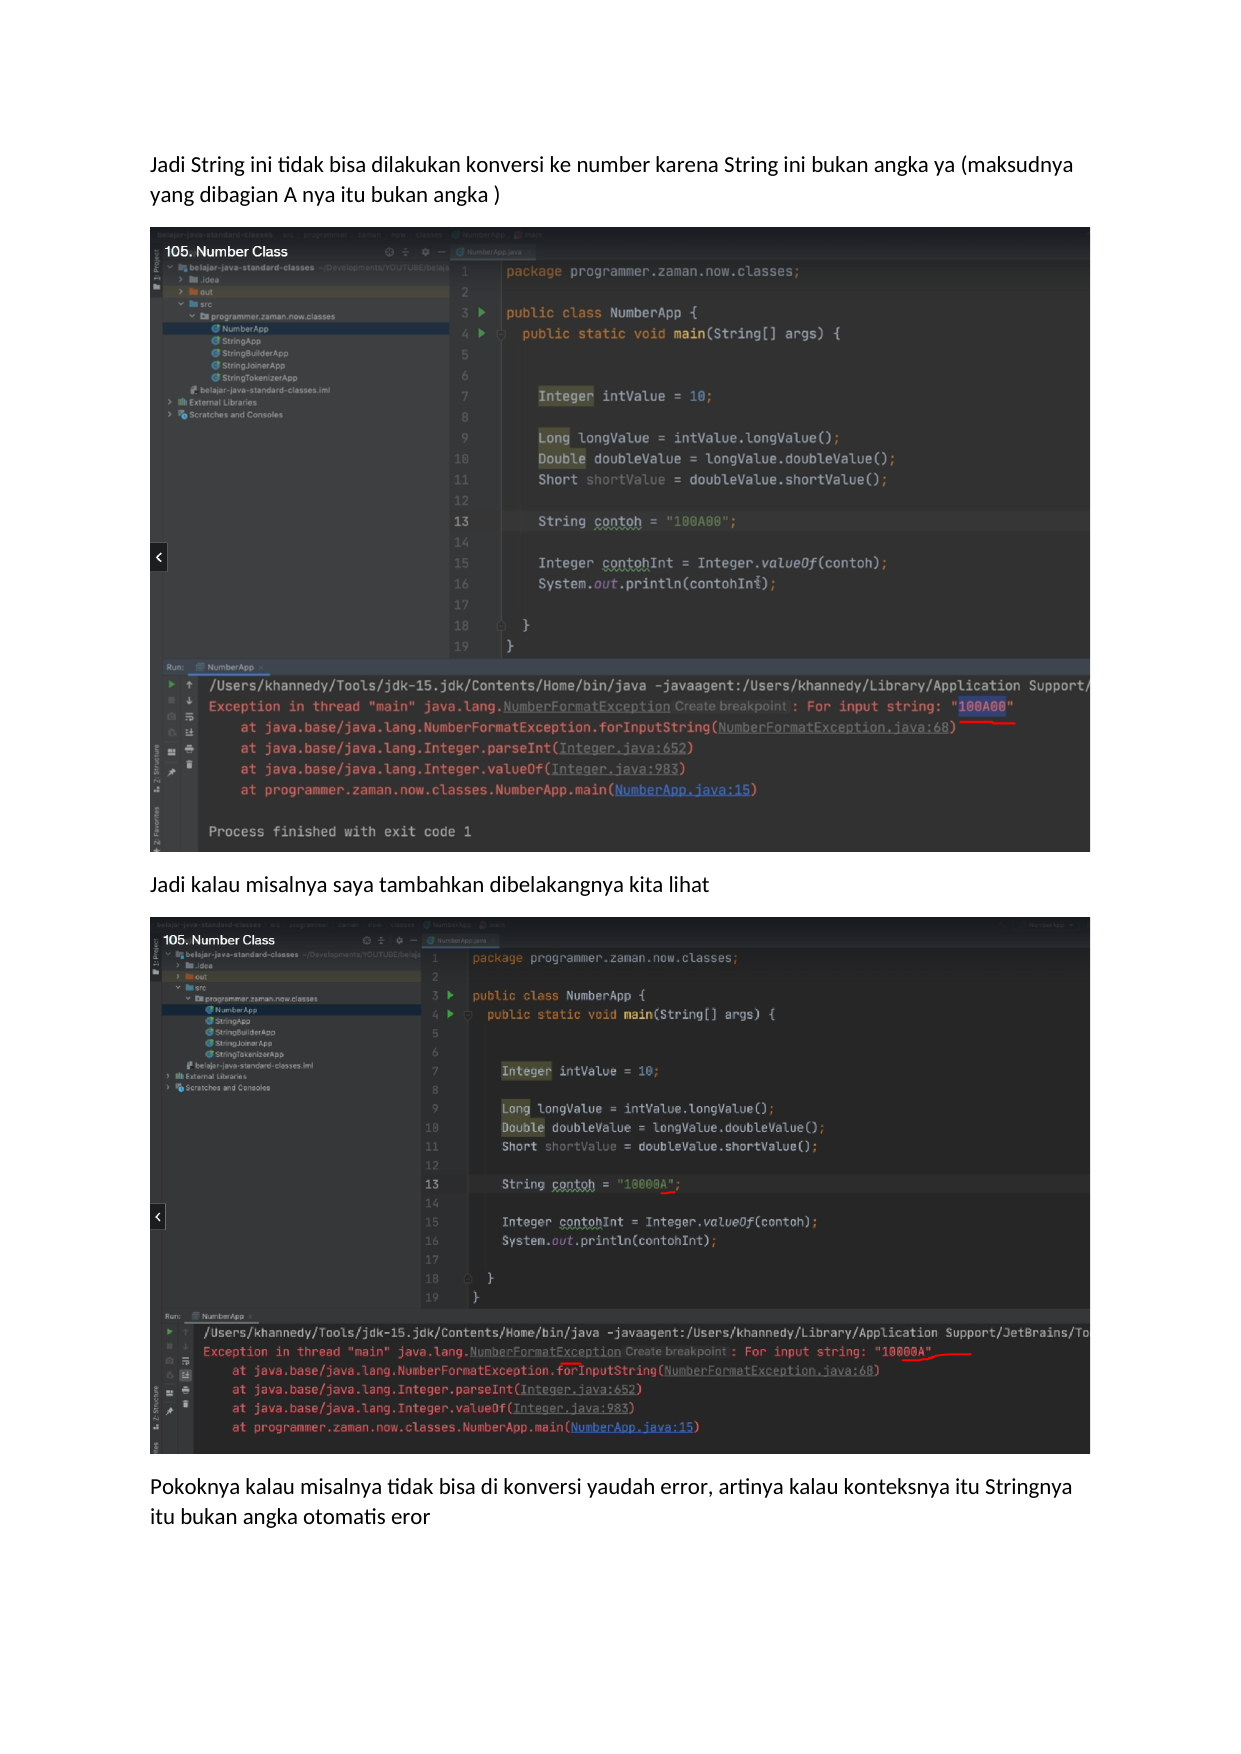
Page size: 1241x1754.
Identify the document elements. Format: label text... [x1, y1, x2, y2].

picture [150, 227, 1091, 852]
text Pokoknya kalau misalnya tidak bisa di konversi yaudah error, artinya kalau konteksnya itu Stringnya itu bukan angka otomatis eror [150, 1472, 1090, 1531]
text Jadi String ini tidak bisa dilakukan konversi ke number karena String ini bukan angka ya (maksudnya yang dibagian A nya itu bukan angka ) [150, 150, 1090, 208]
picture [150, 917, 1091, 1454]
text Jadi kalau misalnya saya tambahkan dibelakangnya kita lihat [150, 871, 1090, 898]
